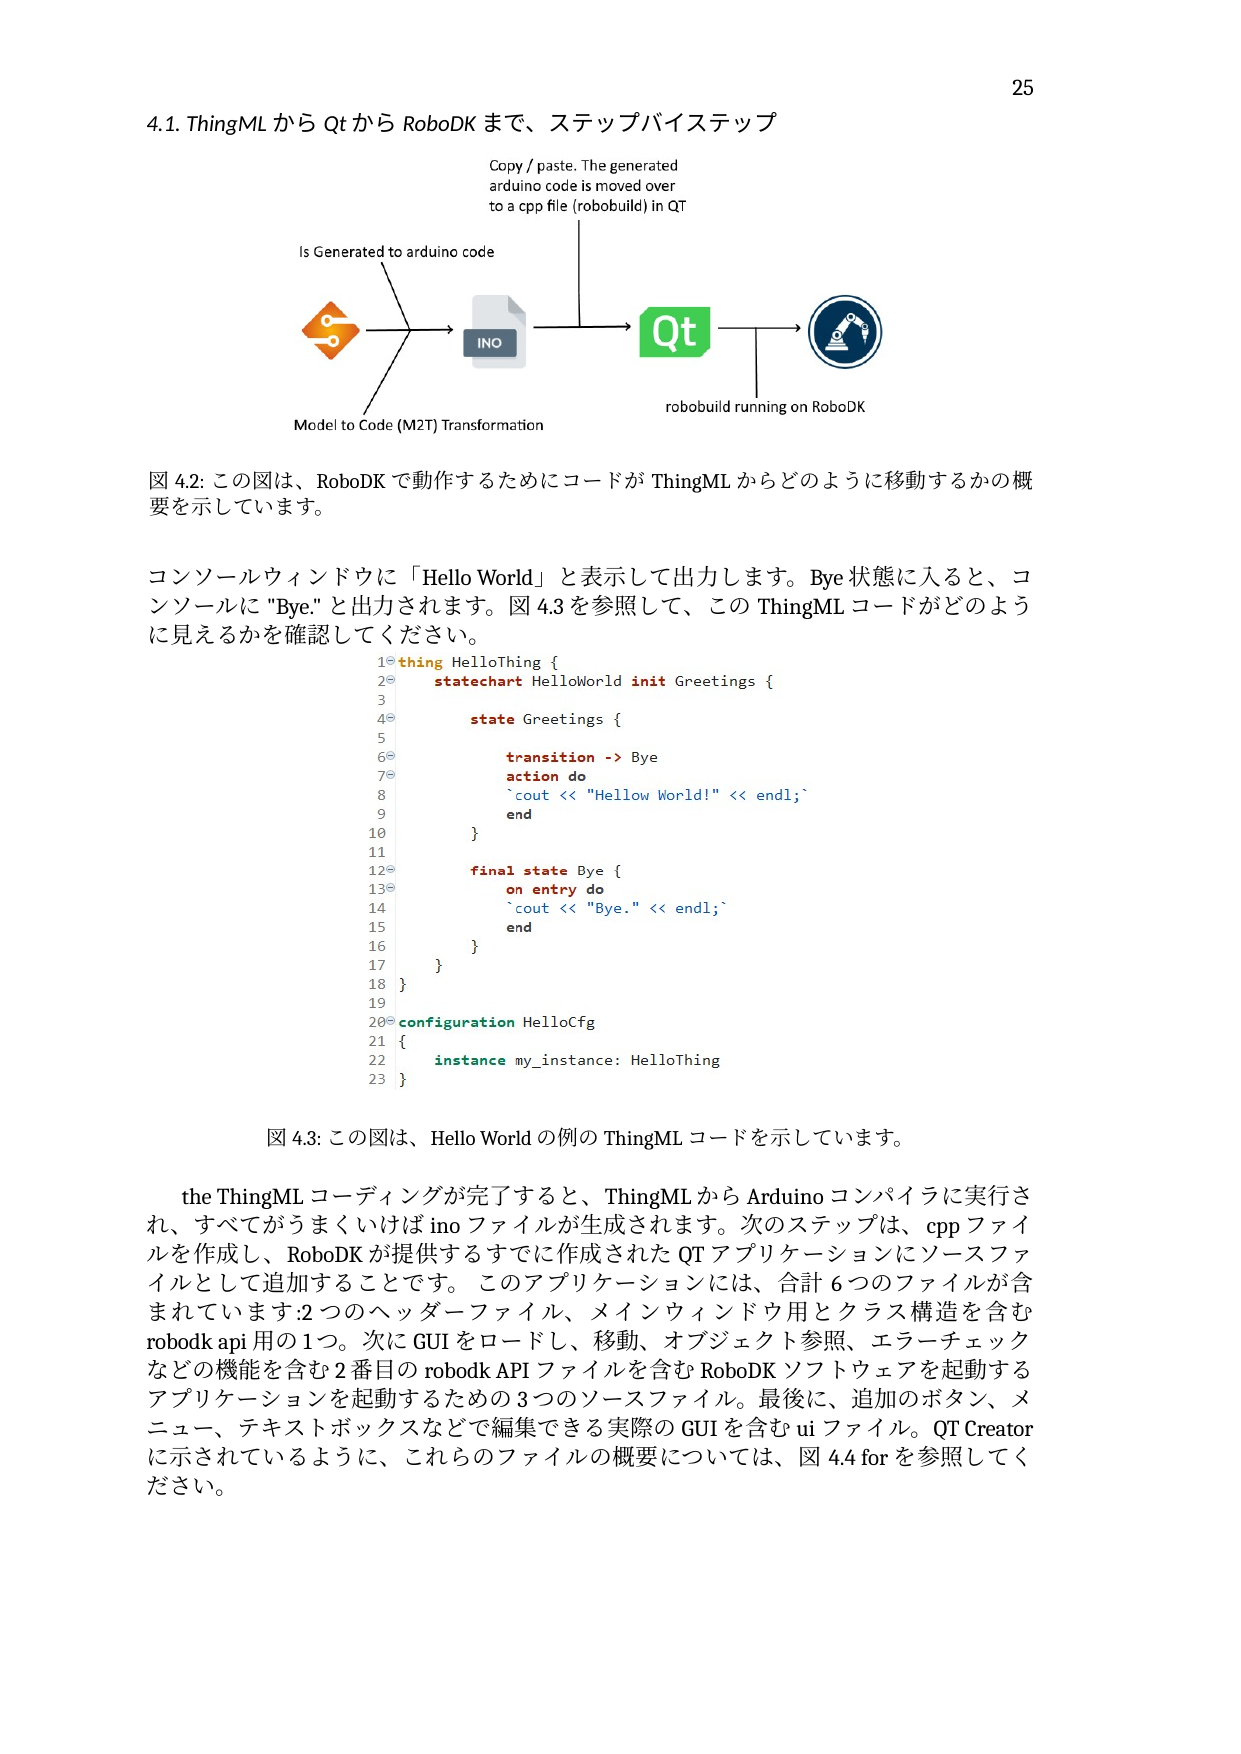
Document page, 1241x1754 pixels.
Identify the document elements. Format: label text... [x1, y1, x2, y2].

picture [369, 652, 812, 1090]
picture [280, 157, 901, 437]
text 図 4.2: この図は、RoboDK で動作するためにコードが ThingML からどのように移動するかの概要を示しています。 [148, 470, 1033, 519]
text コンソールウィンドウに「Hello World」と表示して出力します。Bye 状態に入ると、コンソールに "Bye." と出力されます。図 4.3 を参照して、この ThingML コードがどのように見えるかを確認してください。 [146, 564, 1033, 649]
subtitle 4.1. ThingML から Qt から RoboDK まで、ステップバイステップ [146, 109, 1033, 137]
text 図 4.3: この図は、Hello World の例の ThingML コードを示しています。 [150, 1127, 1031, 1151]
text the ThingMLコーディングが完了すると、ThingMLからArduinoコンパイラに実行され、すべてがうまくいけばinoファイルが生成されます。次のステップは、cppファイルを作成し、RoboDKが提供するすでに作成されたQTアプリケーションにソースファイルとして追加することです。 このアプリケーションには、合計6つのファイルが含まれています:2つのヘッダーファイル、メインウィンドウ用とクラス構造を含むrobodk api用の1つ。次にGUIをロードし、移動、オブジェクト参照、エラーチェックなどの機能を含む2番目のrobodk APIファイルを含むRoboDKソフトウェアを起動するアプリケーションを起動するための3つのソースファイル。最後に、追加のボタン、メニュー、テキストボックスなどで編集できる実際のGUIを含むuiファイル。QT Creator に示されているように、これらのファイルの概要については、図 4.4 for を参照してください。 [146, 1184, 1033, 1500]
